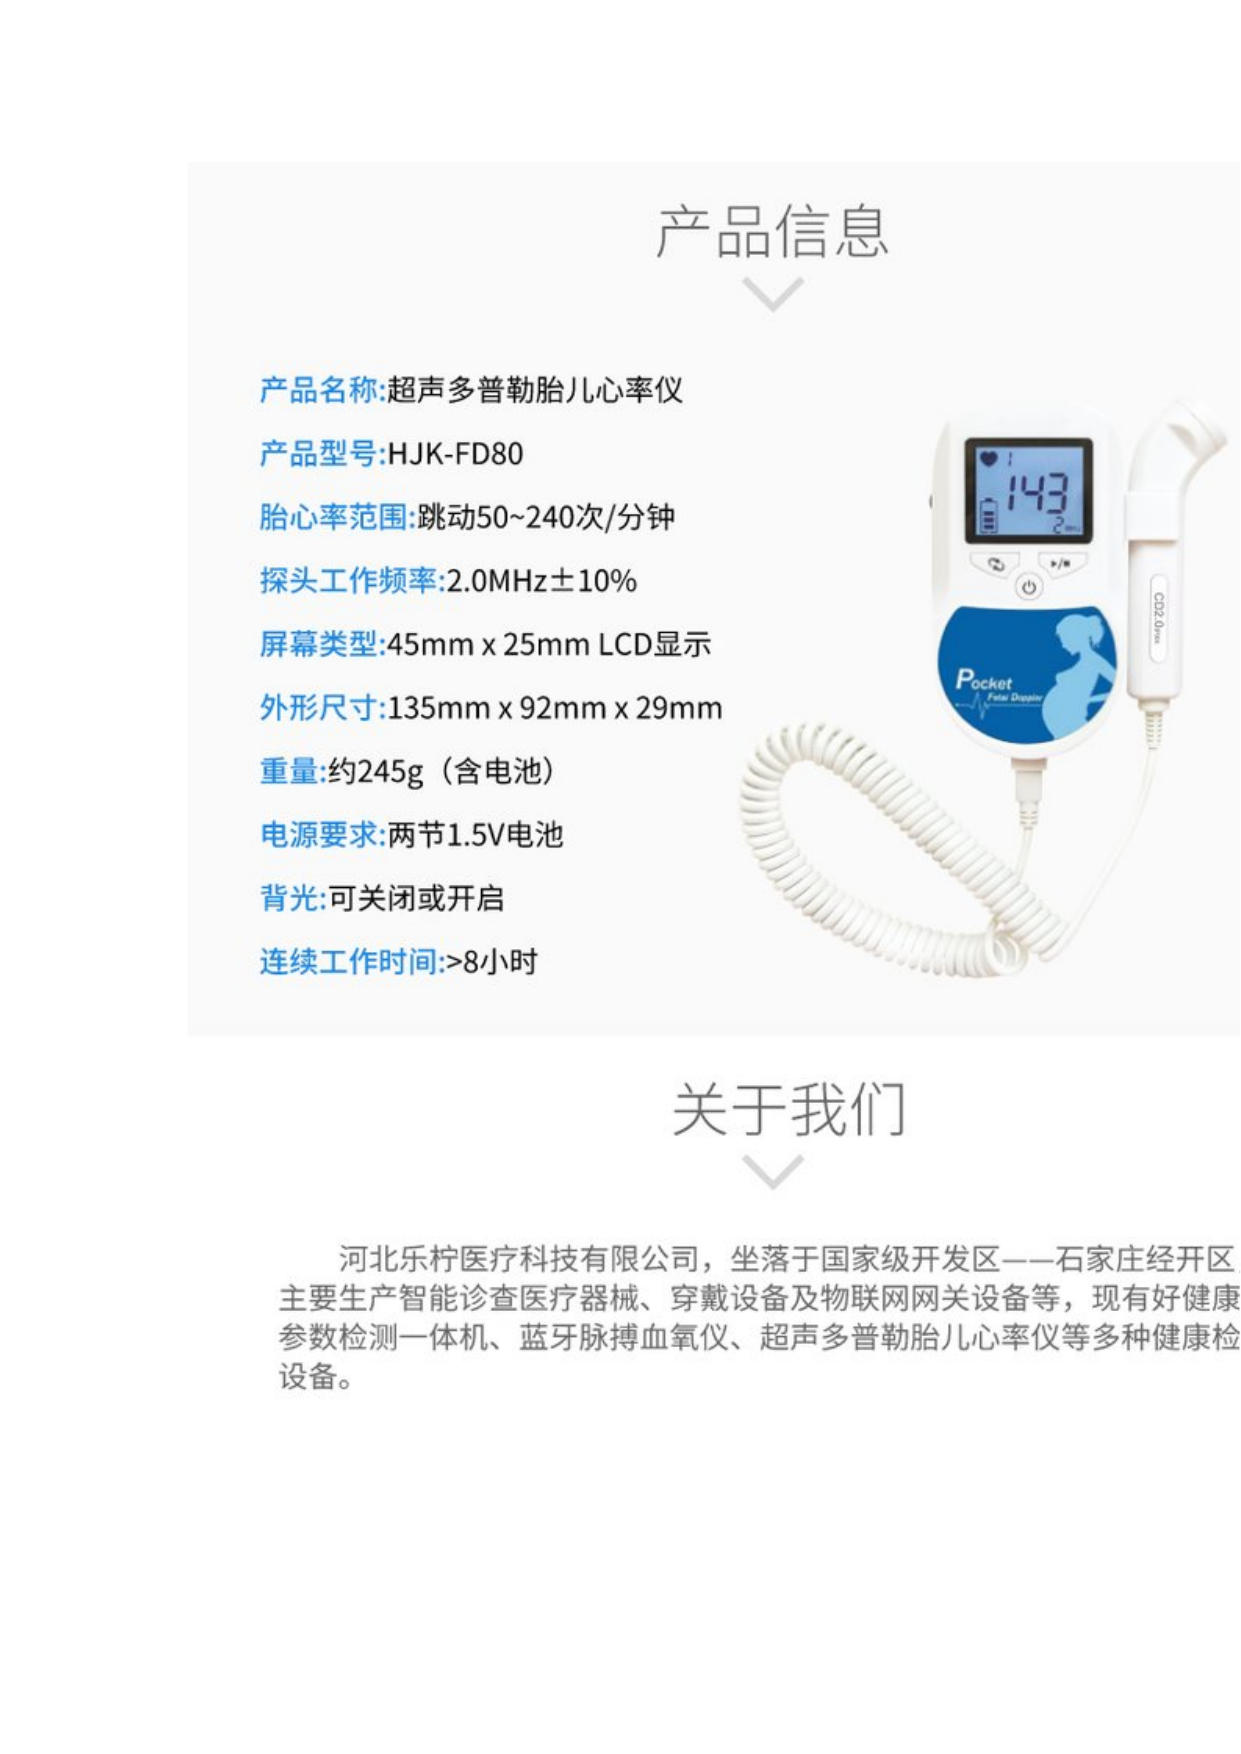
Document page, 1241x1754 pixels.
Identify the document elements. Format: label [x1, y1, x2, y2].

picture [187, 162, 1241, 1480]
